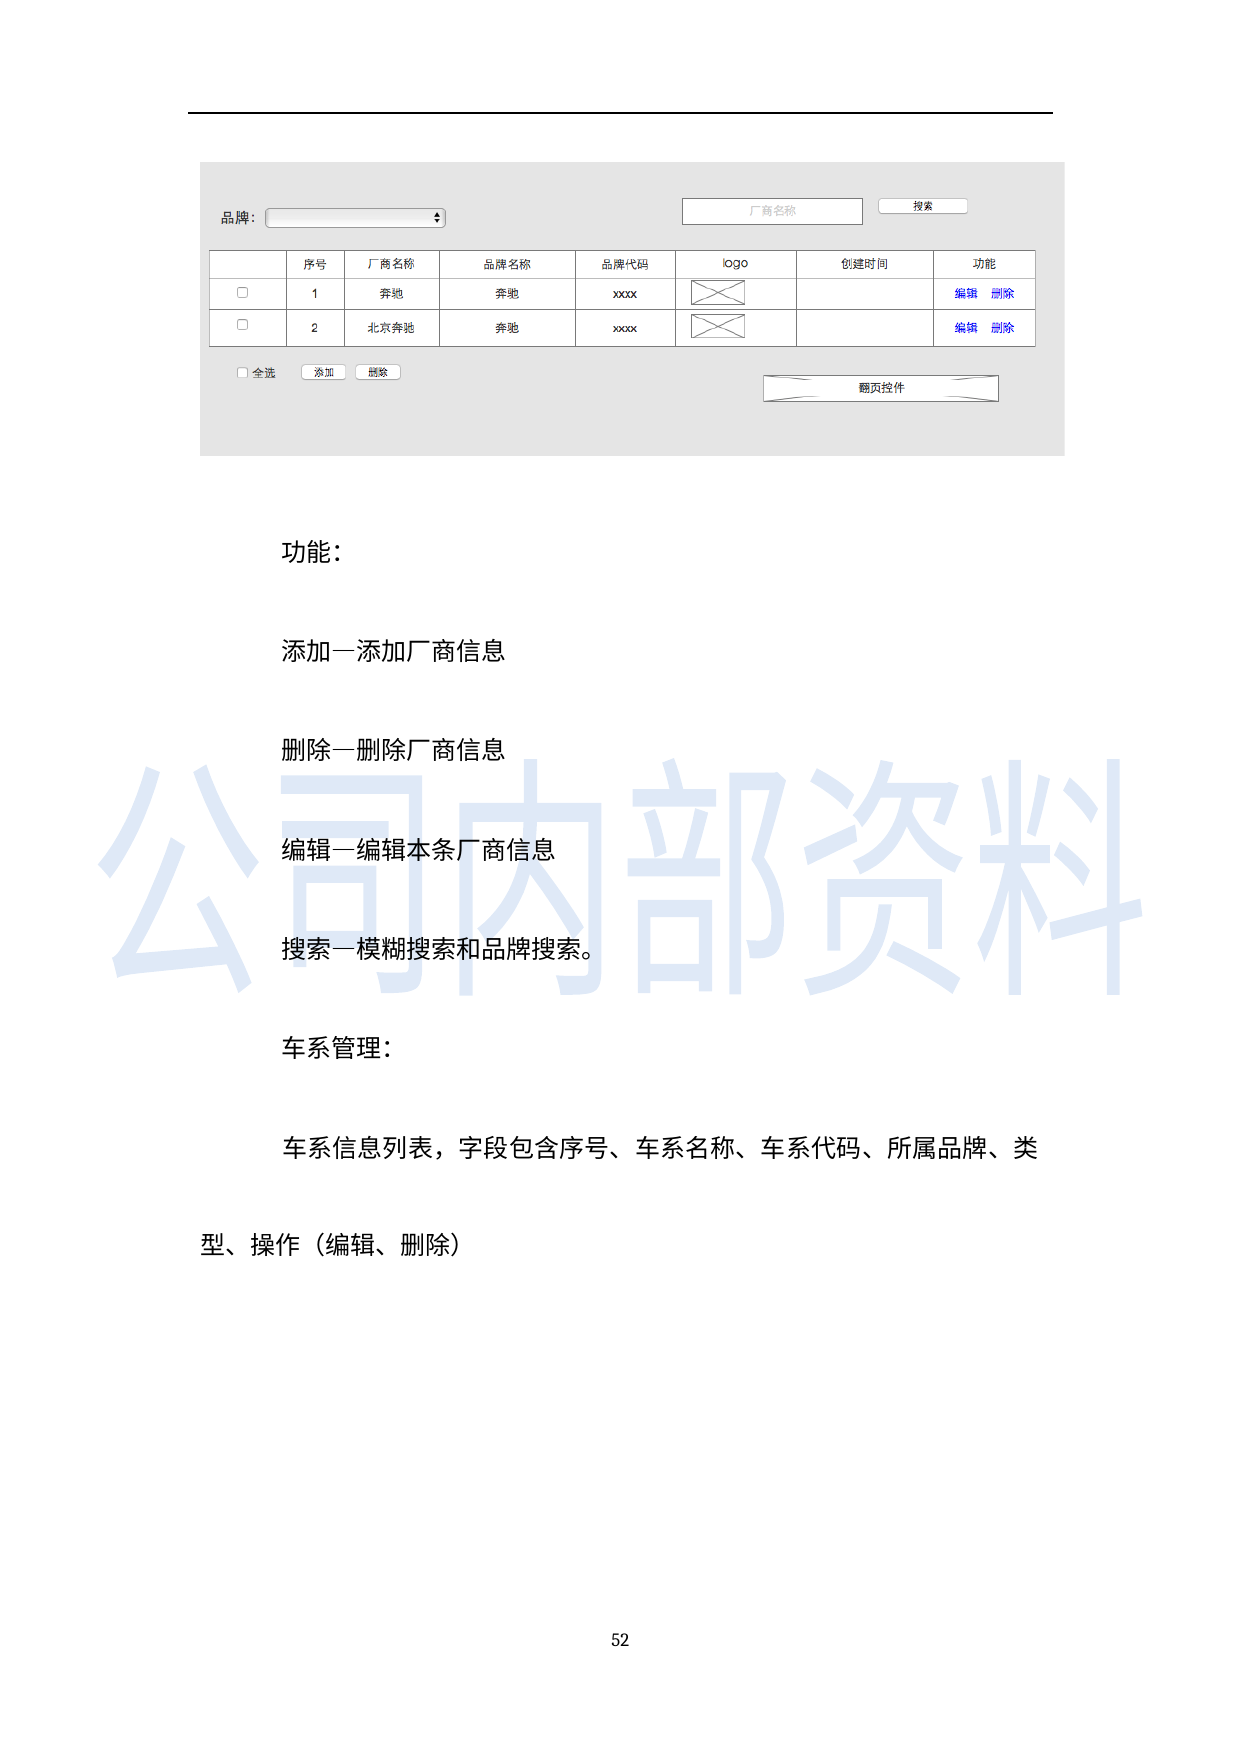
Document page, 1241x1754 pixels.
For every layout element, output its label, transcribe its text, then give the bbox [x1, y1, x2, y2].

text 添加—添加厂商信息 [200, 617, 1040, 682]
text 车系管理： [200, 1014, 1040, 1079]
picture [200, 162, 1065, 456]
text 删除—删除厂商信息 [200, 716, 1040, 781]
text 搜索—模糊搜索和品牌搜索。 [200, 915, 1040, 980]
text 编辑—编辑本条厂商信息 [200, 816, 1040, 881]
text 车系信息列表，字段包含序号、车系名称、车系代码、所属品牌、类型、操作（编辑、删除） [200, 1114, 1040, 1276]
text 功能： [200, 518, 1040, 583]
